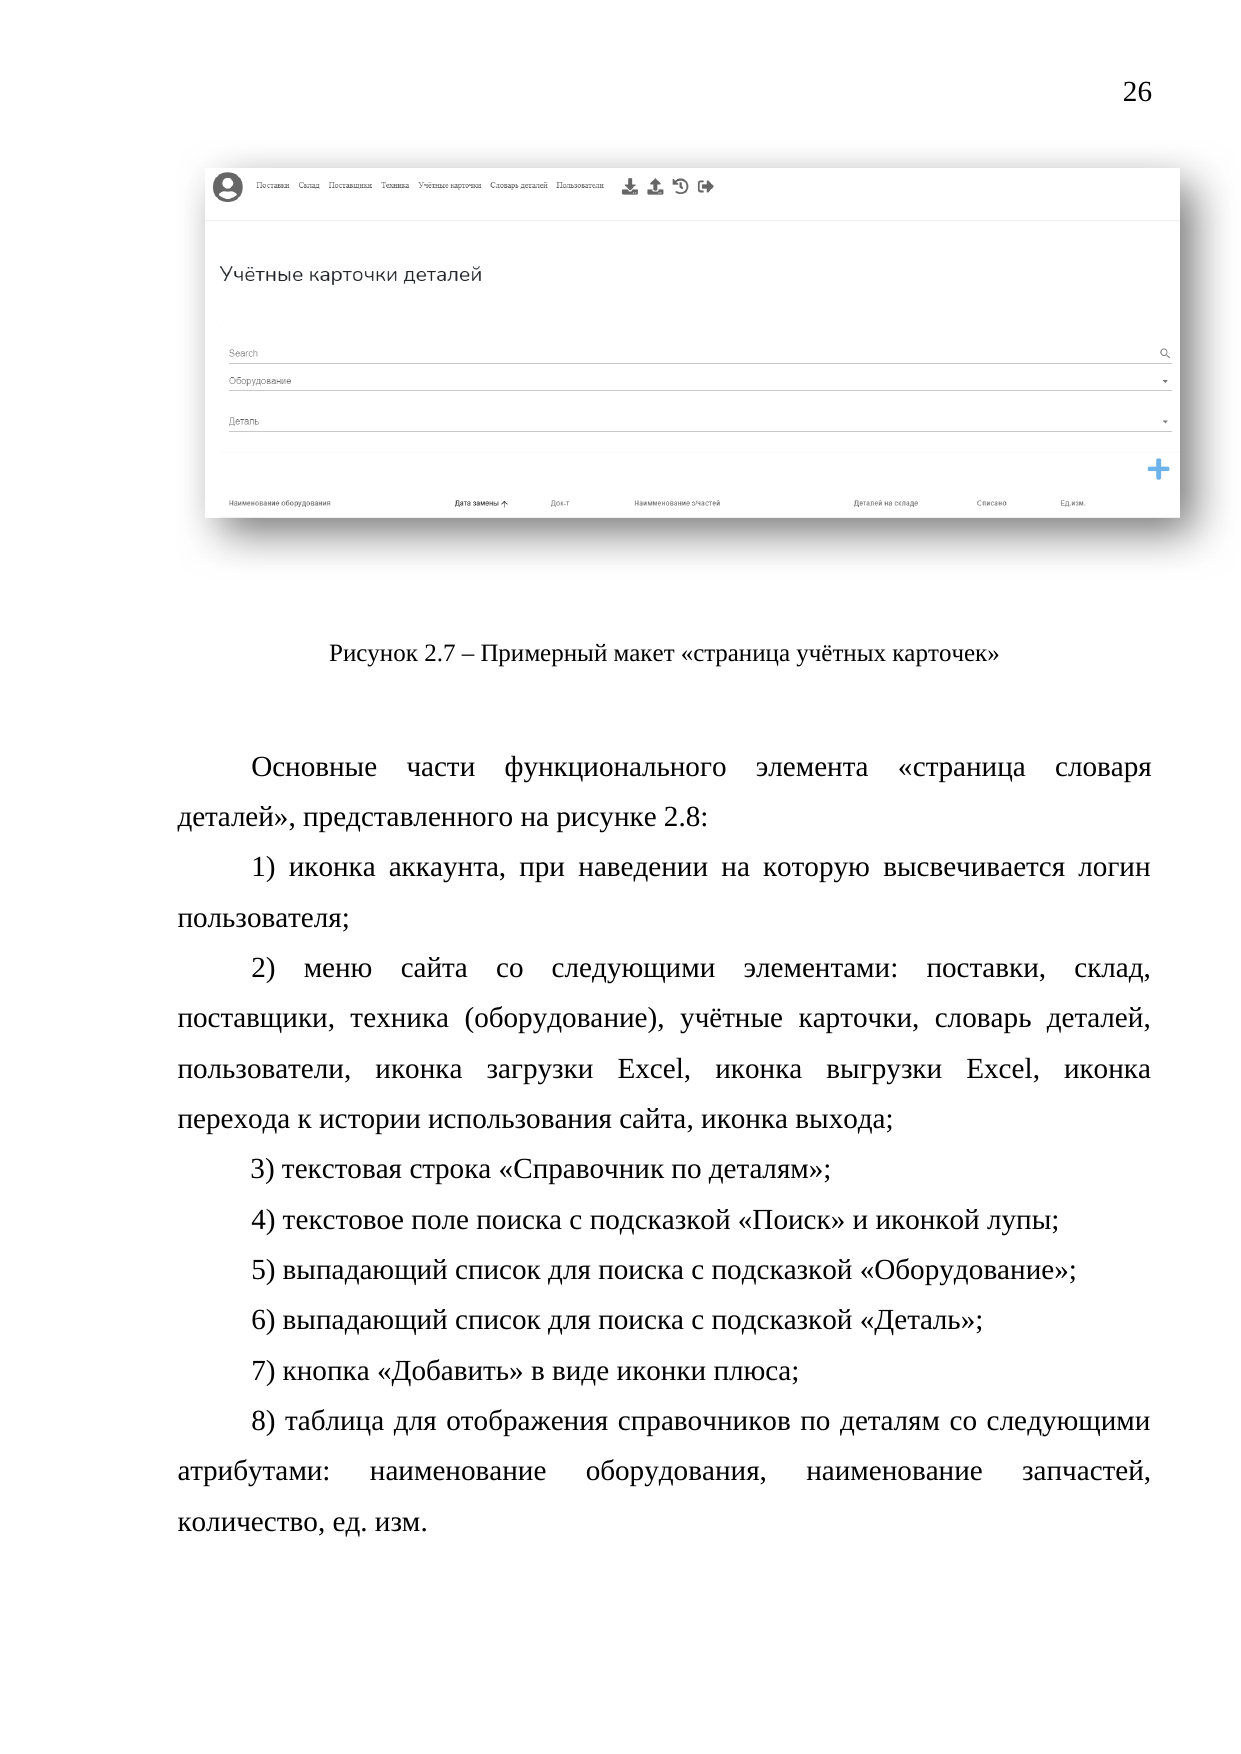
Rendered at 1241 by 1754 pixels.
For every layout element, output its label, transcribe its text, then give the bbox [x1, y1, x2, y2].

text 6) выпадающий список для поиска с подсказкой «Деталь»; [177, 1302, 1152, 1336]
text 5) выпадающий список для поиска с подсказкой «Оборудование»; [177, 1252, 1152, 1286]
picture [205, 168, 1180, 518]
text 8) таблица для отображения справочников по деталям со следующими атрибутами: наименование оборудования, наименование запчастей, количество, ед. изм. [177, 1403, 1152, 1537]
text Рисунок 2.7 – Примерный макет «страница учётных карточек» [177, 638, 1152, 667]
text 7) кнопка «Добавить» в виде иконки плюса; [177, 1353, 1152, 1386]
text 4) текстовое поле поиска с подсказкой «Поиск» и иконкой лупы; [177, 1202, 1152, 1235]
text Основные части функционального элемента «страница словаря деталей», представленного на рисунке 2.8: [177, 749, 1152, 833]
text 2) меню сайта со следующими элементами: поставки, склад, поставщики, техника (оборудование), учётные карточки, словарь деталей, пользователи, иконка загрузки Excel, иконка выгрузки Excel, иконка перехода к истории использования сайта, иконка выхода; 3) текстовая строка «Справочник по деталям»; [177, 950, 1152, 1185]
text 1) иконка аккаунта, при наведении на которую высвечивается логин пользователя; [177, 849, 1152, 933]
